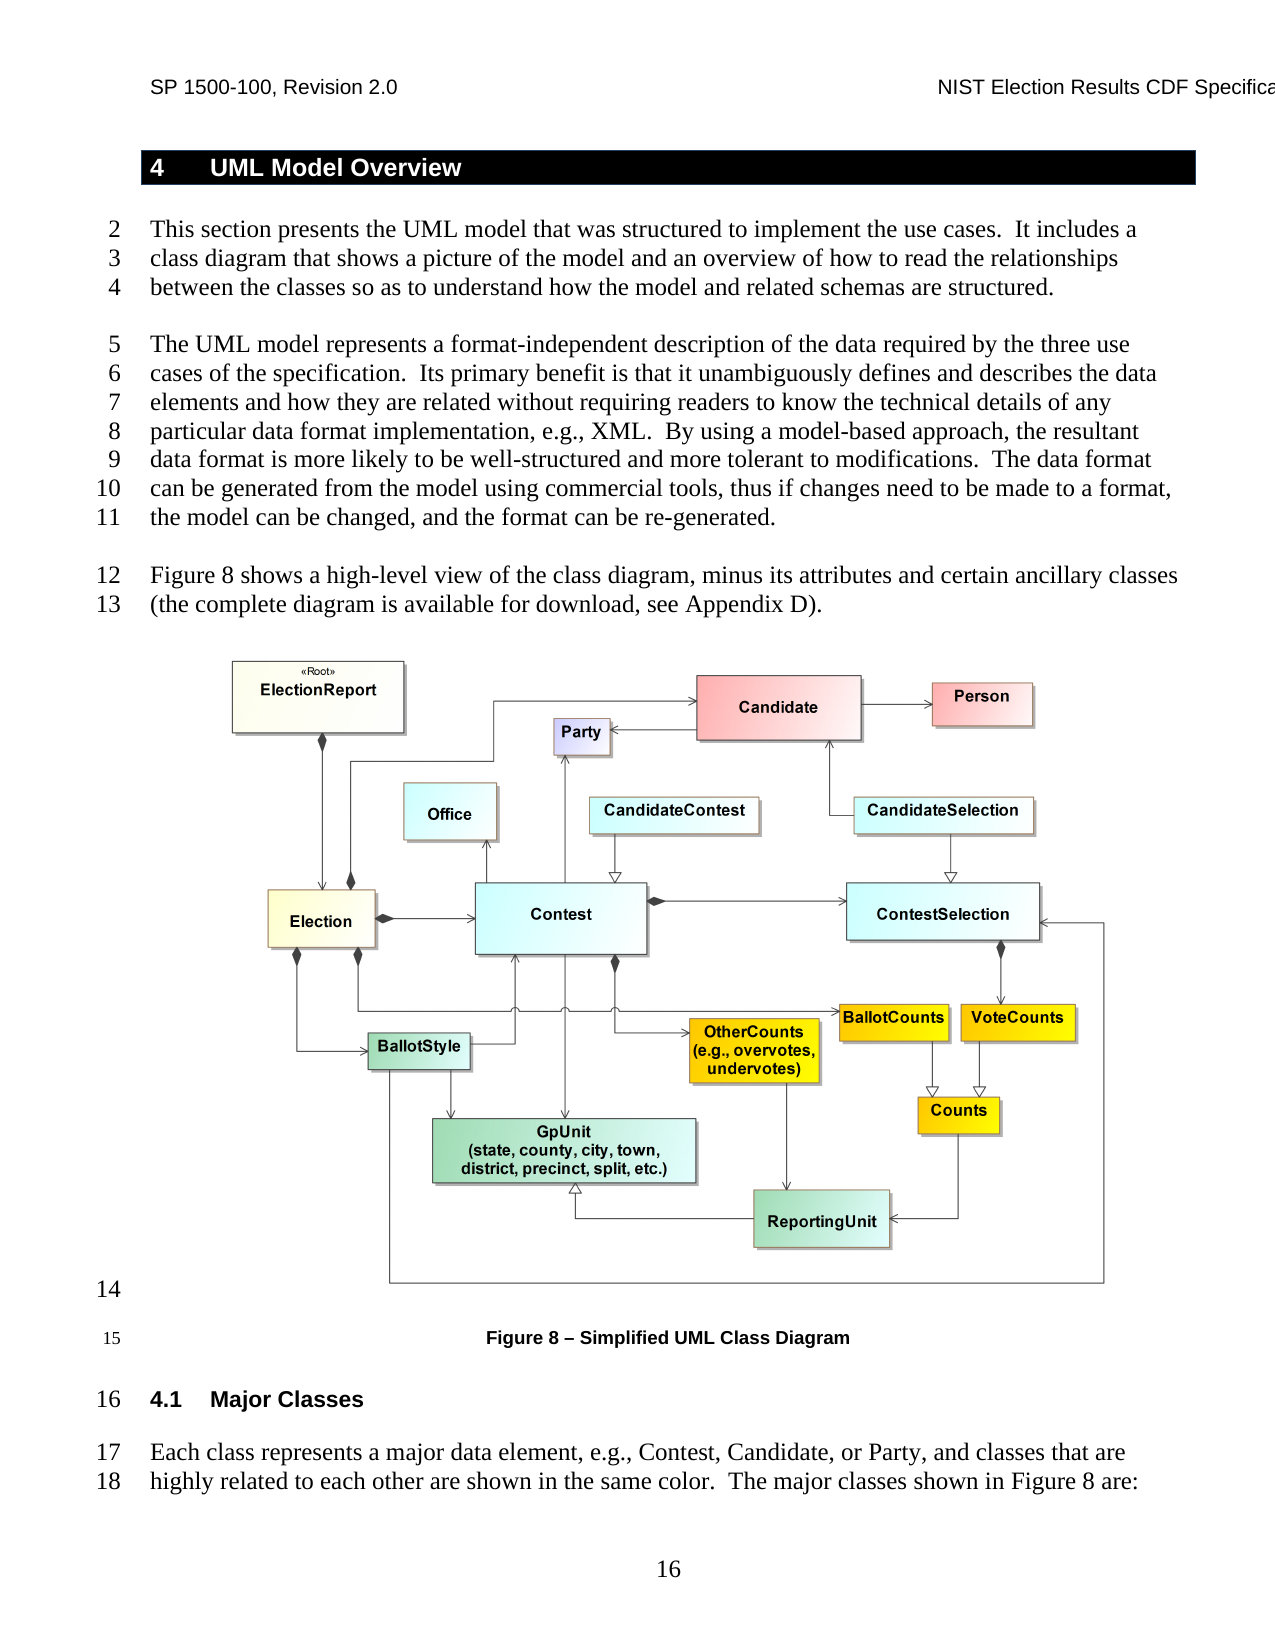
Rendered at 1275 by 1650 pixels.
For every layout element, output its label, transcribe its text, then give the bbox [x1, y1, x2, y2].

subtitle UML Model Overview [142, 151, 1195, 184]
picture [217, 646, 1119, 1298]
text Each class represents a major data element, e.g., Contest, Candidate, or Party, and classes that are highly related to each other are shown in the same color. The major classes shown in Figure 8 are: [150, 1437, 1186, 1495]
text Figure 8 – Simplified UML Class Diagram [150, 1327, 1186, 1349]
subtitle Major Classes [150, 1386, 1186, 1412]
text Figure 8 shows a high-level view of the class diagram, minus its attributes and certain ancillary classes (the complete diagram is available for download, see Appendix D). [150, 560, 1186, 617]
text The UML model represents a format-independent description of the data required by the three use cases of the specification. Its primary benefit is that it unambiguously defines and describes the data elements and how they are related without requiring readers to know the technical details of any particular data format implementation, e.g., XML. By using a model-based approach, the resultant data format is more likely to be well-structured and more tolerant to modifications. The data format can be generated from the model using commercial tools, thus if changes need to be made to a format, the model can be changed, and the format can be re-generated. [150, 329, 1186, 531]
text This section presents the UML model that was structured to implement the use cases. It includes a class diagram that shows a picture of the model and an overview of how to read the relationships between the classes so as to understand how the model and related schemas are structured. [150, 214, 1186, 300]
